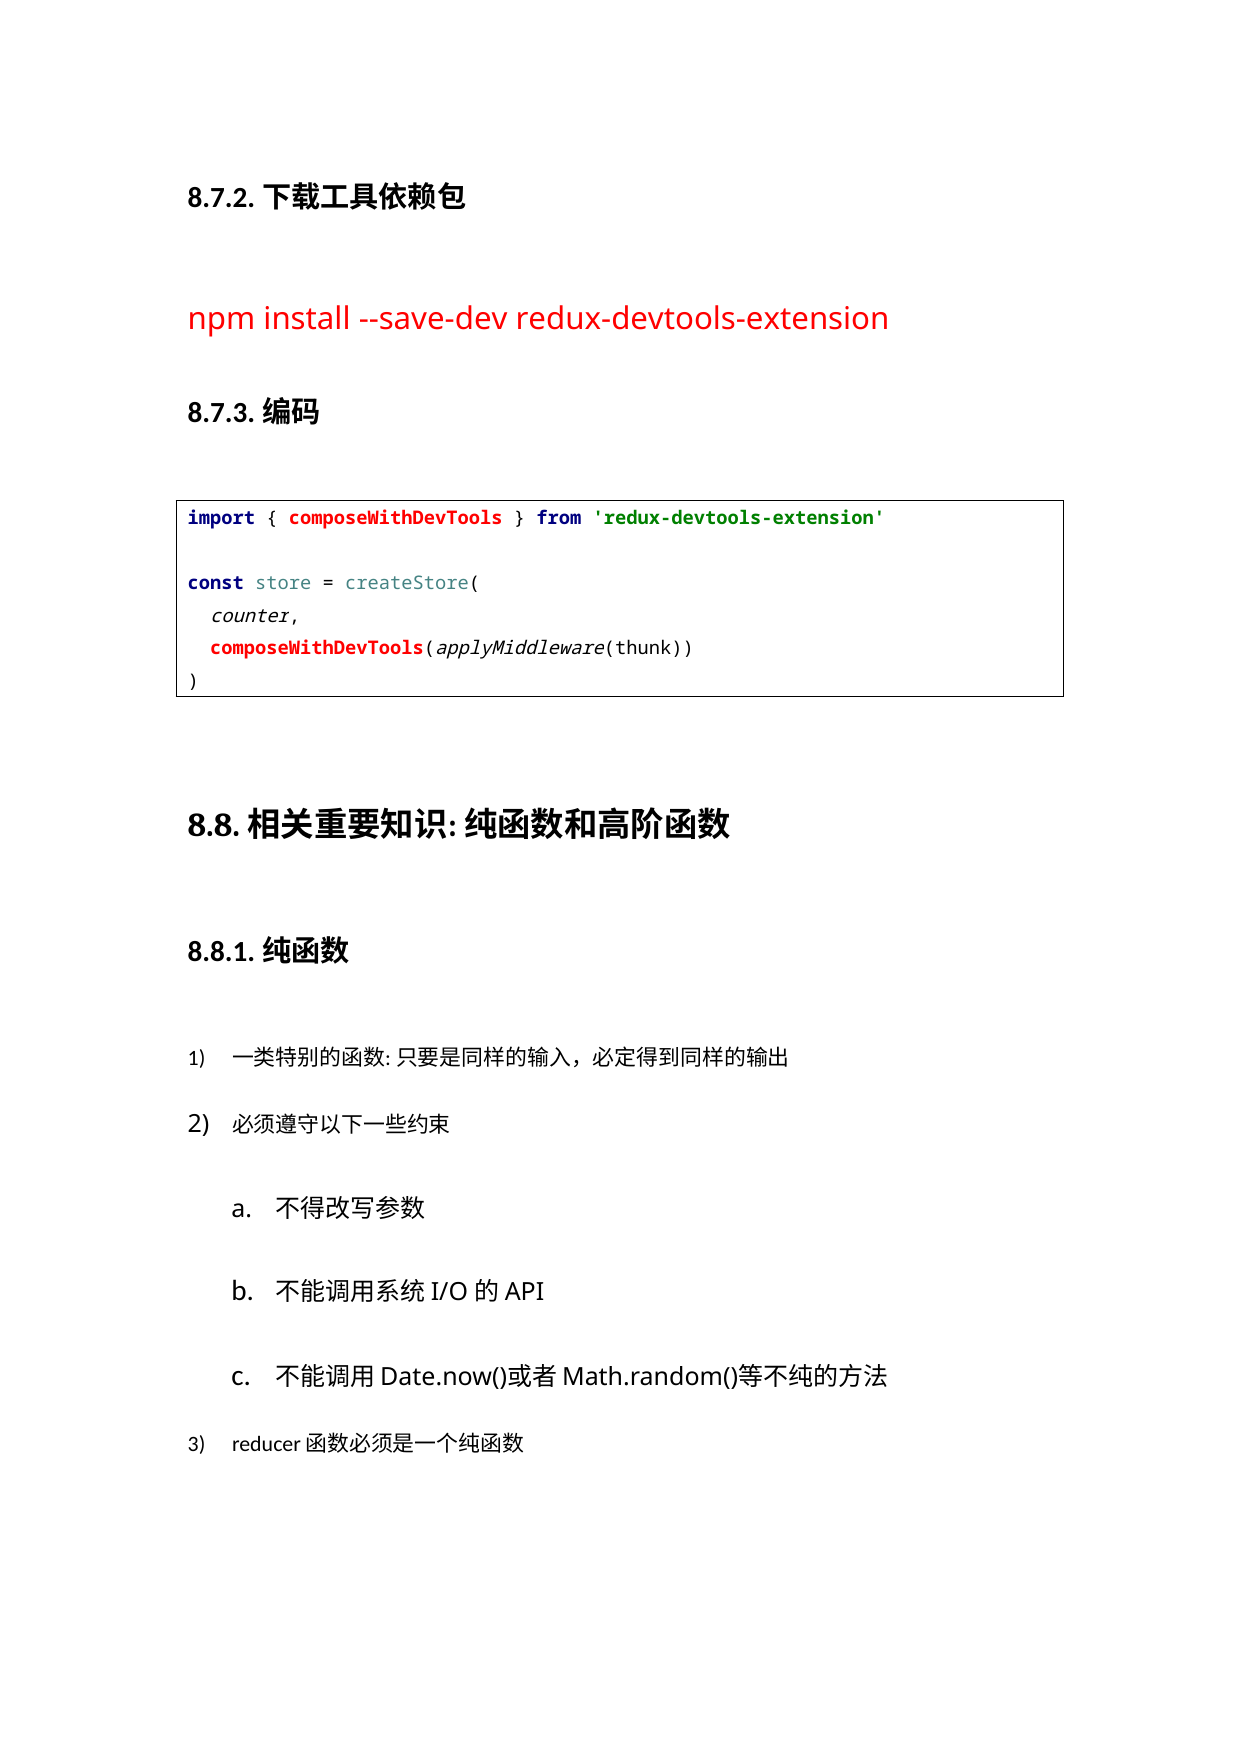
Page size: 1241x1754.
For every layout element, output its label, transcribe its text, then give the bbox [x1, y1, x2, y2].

list 必须遵守以下一些约束 [187, 1087, 1053, 1152]
subtitle 8.7.2. 下载工具依赖包 [187, 162, 1053, 227]
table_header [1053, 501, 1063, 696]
subtitle 8.7.3. 编码 [187, 377, 1053, 442]
list 不得改写参数 [231, 1174, 1053, 1239]
subtitle 8.8.1. 纯函数 [187, 916, 1053, 981]
text npm install --save-dev redux-devtools-extension [187, 285, 1053, 350]
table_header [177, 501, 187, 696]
list 不能调用系统 I/O 的API [231, 1257, 1053, 1322]
subtitle 8.8. 相关重要知识: 纯函数和高阶函数 [187, 789, 1053, 854]
list 不能调用Date.now()或者Math.random()等不纯的方法 [231, 1340, 1053, 1405]
list reducer函数必须是一个纯函数 [187, 1426, 1053, 1458]
list 一类特别的函数: 只要是同样的输入，必定得到同样的输出 [187, 1039, 1053, 1072]
